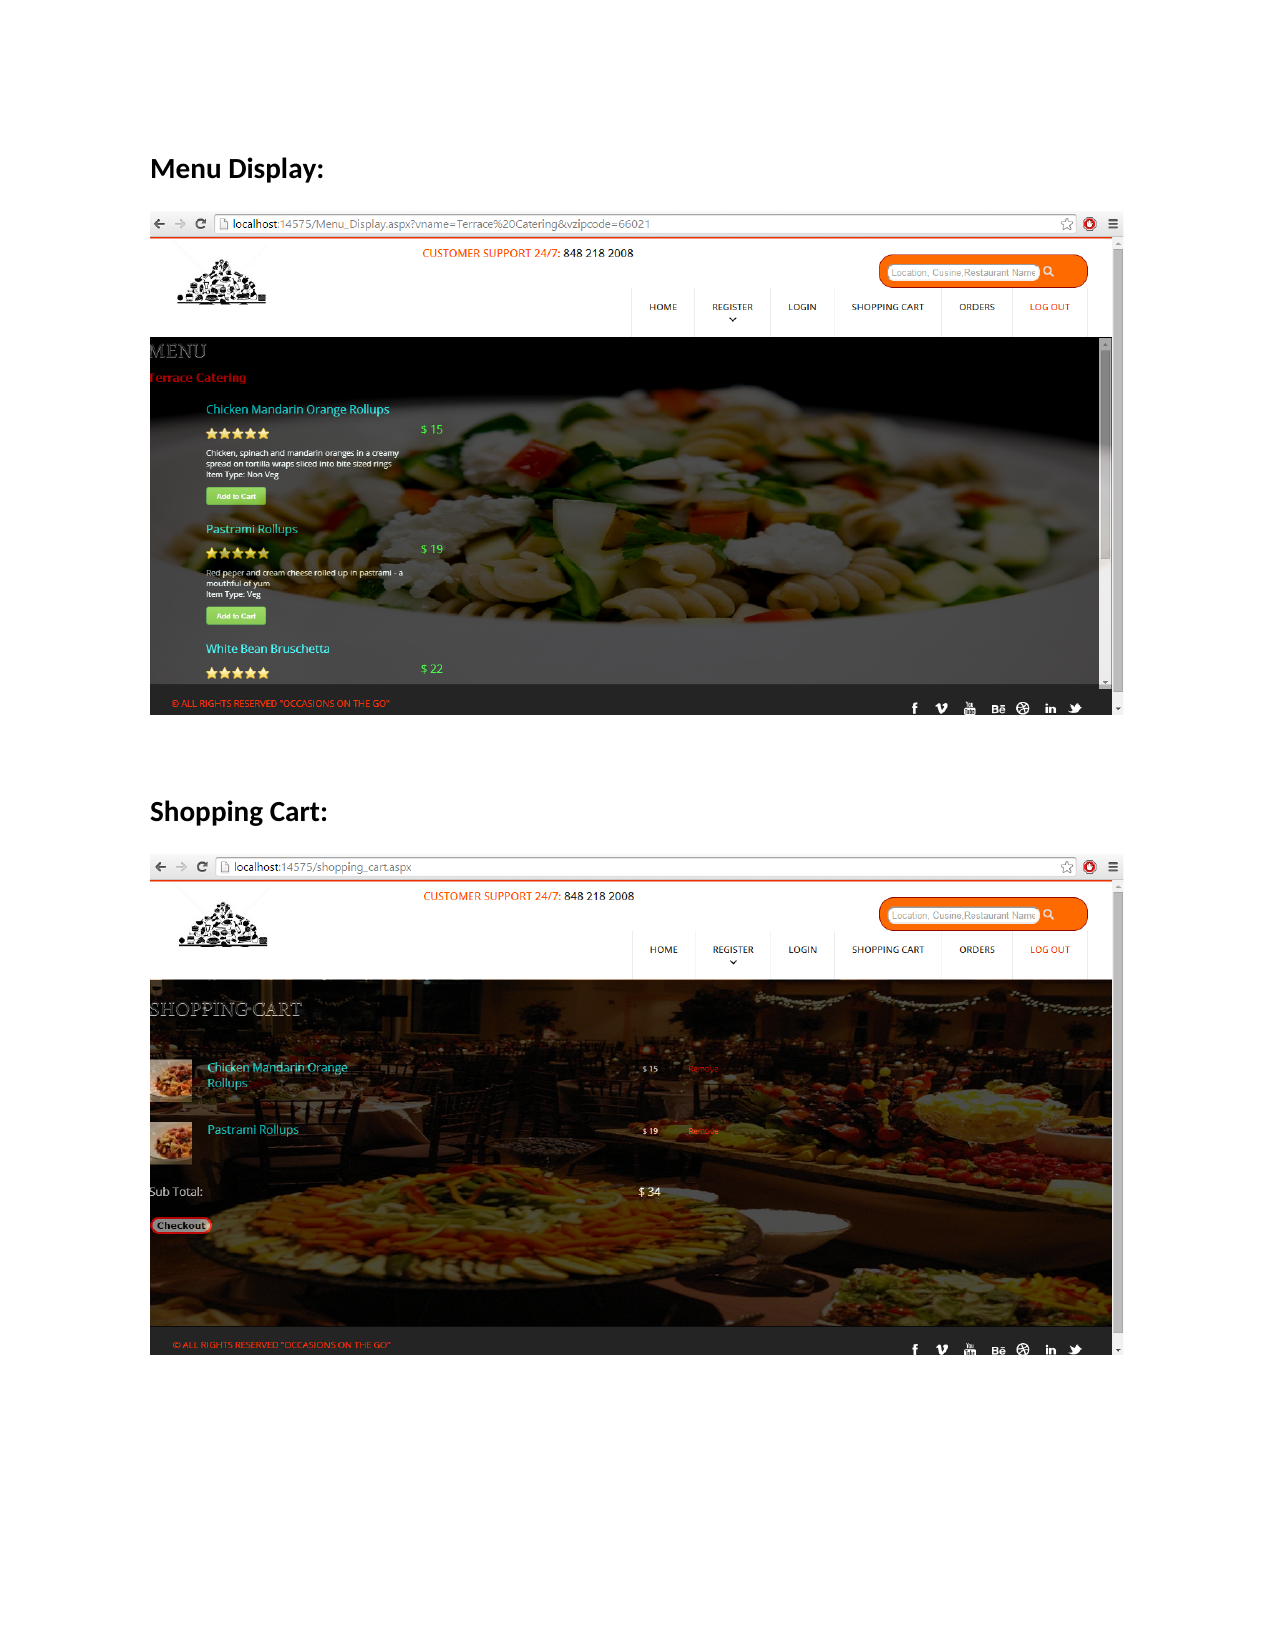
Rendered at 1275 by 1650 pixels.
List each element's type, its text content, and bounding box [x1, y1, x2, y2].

text Menu Display: [150, 150, 1125, 186]
picture [150, 854, 1124, 1355]
picture [150, 211, 1124, 715]
text Shopping Cart: [150, 793, 1125, 828]
